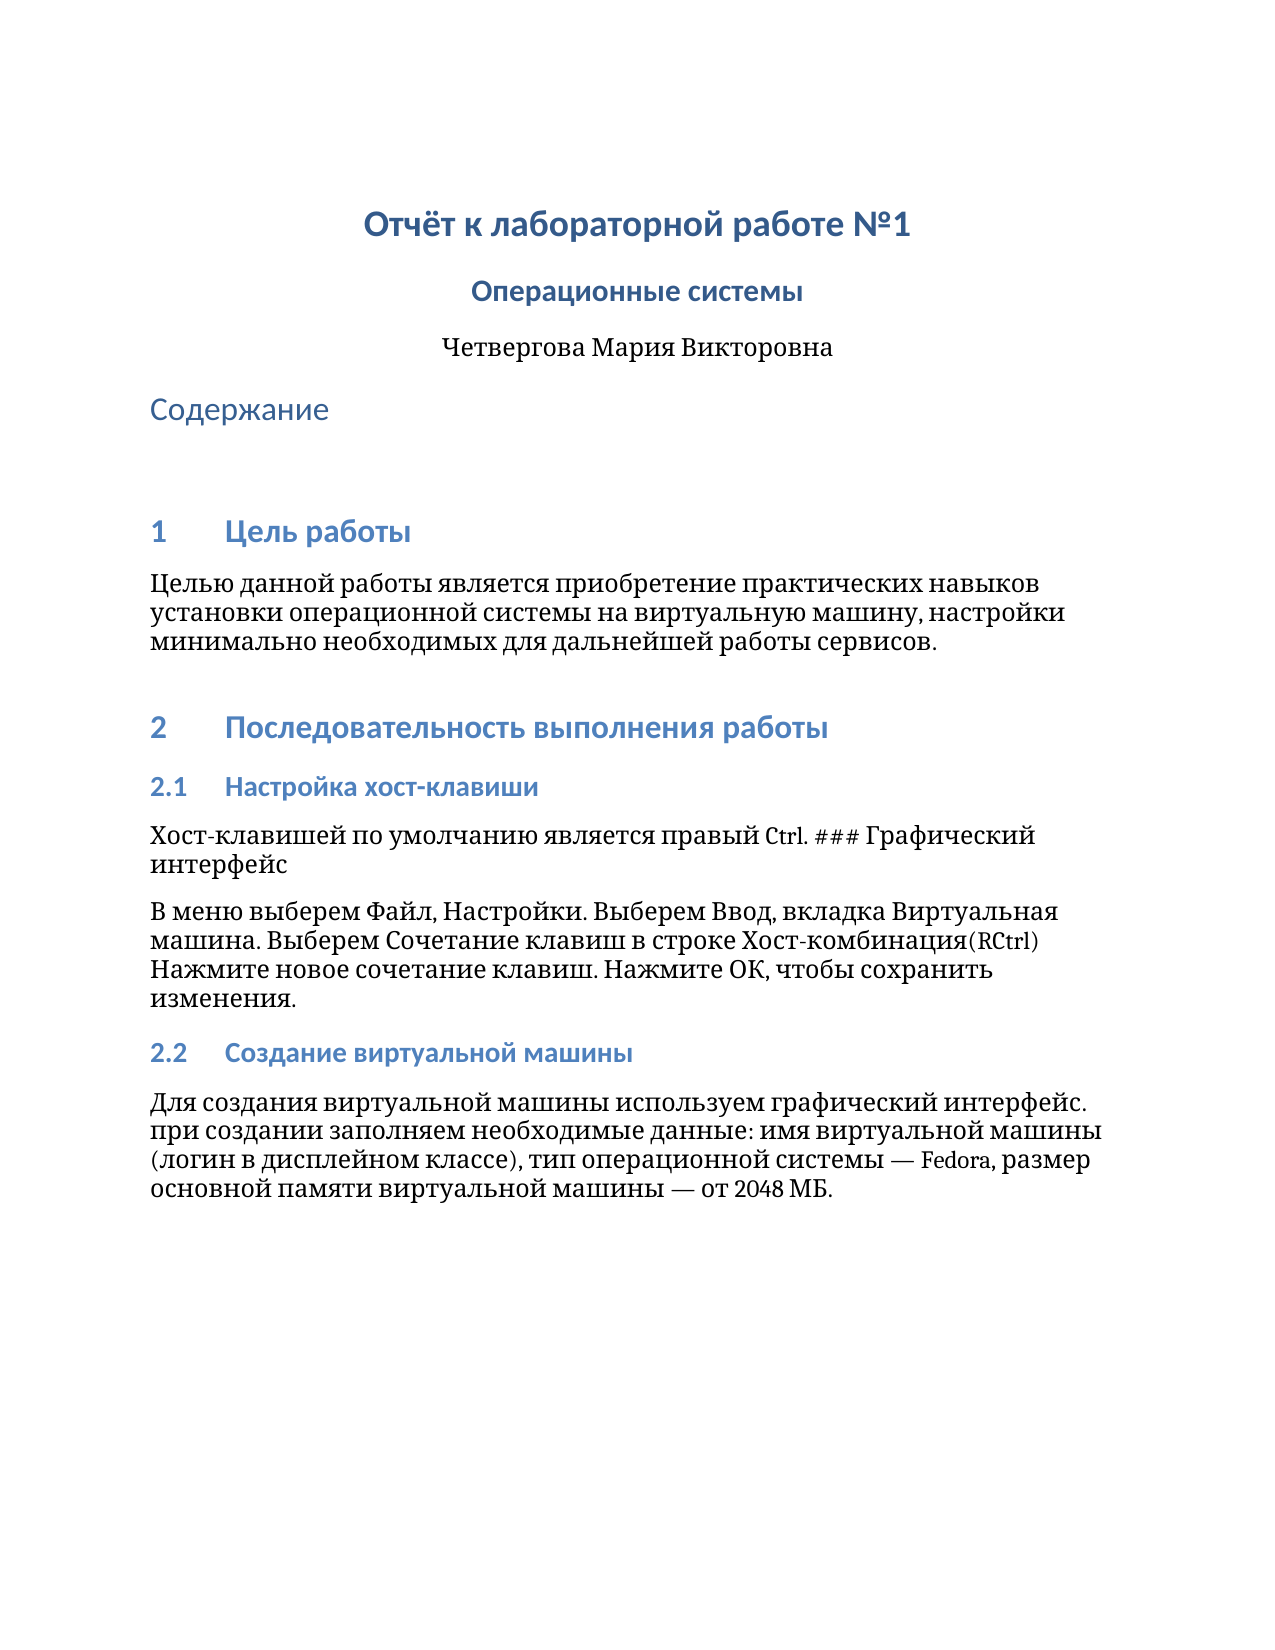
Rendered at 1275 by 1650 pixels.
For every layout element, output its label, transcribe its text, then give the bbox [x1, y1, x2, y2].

subtitle 2 Последовательность выполнения работы [150, 706, 1125, 747]
text Для создания виртуальной машины используем графический интерфейс. при создании заполняем необходимые данные: имя виртуальной машины (логин в дисплейном классе), тип операционной системы — Fedora, размер основной памяти виртуальной машины — от 2048 МБ. [150, 1088, 1125, 1203]
text Четвергова Мария Викторовна [150, 334, 1125, 363]
subtitle 1 Цель работы [150, 510, 1125, 551]
text Хост-клавишей по умолчанию является правый Ctrl. ### Графический интерфейс [150, 822, 1125, 879]
subtitle 2.1 Настройка хост-клавиши [150, 768, 1125, 803]
text В меню выберем Файл, Настройки. Выберем Ввод, вкладка Виртуальная машина. Выберем Сочетание клавиш в строке Хост-комбинация(RCtrl) Нажмите новое сочетание клавиш. Нажмите ОК, чтобы сохранить изменения. [150, 898, 1125, 1013]
text Целью данной работы является приобретение практических навыков установки операционной системы на виртуальную машину, настройки минимально необходимых для дальнейшей работы сервисов. [150, 570, 1125, 656]
title Отчёт к лабораторной работе №1 [150, 200, 1125, 246]
subtitle Операционные системы [150, 271, 1125, 309]
subtitle 2.2 Создание виртуальной машины [150, 1034, 1125, 1070]
